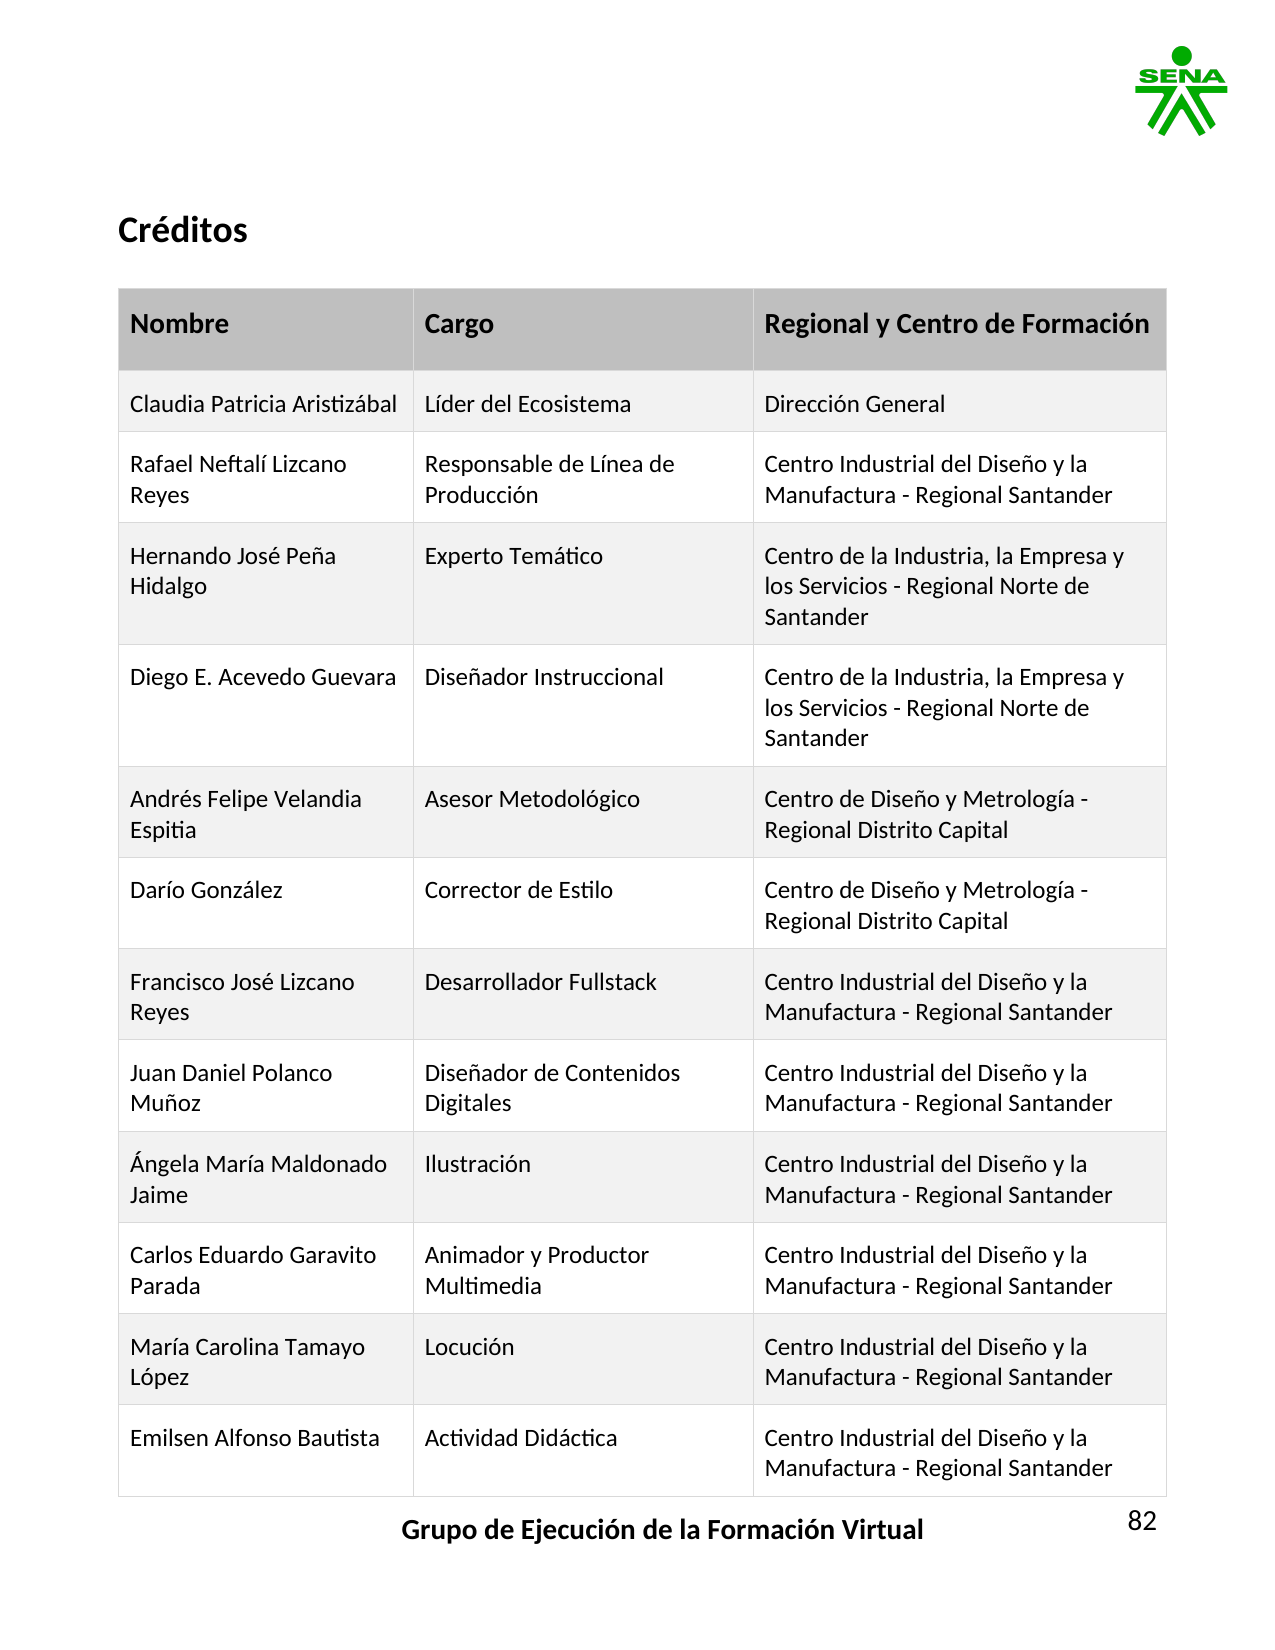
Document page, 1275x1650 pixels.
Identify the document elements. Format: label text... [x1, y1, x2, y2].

table_cell Centro Industrial del Diseño y la Manufactura - Regional Santander [754, 1405, 1166, 1496]
table_cell Desarrollador Fullstack [414, 949, 753, 1039]
table_cell Francisco José Lizcano Reyes [119, 949, 413, 1039]
table_cell Carlos Eduardo Garavito Parada [119, 1223, 413, 1313]
table_cell María Carolina Tamayo López [119, 1314, 413, 1404]
table_cell Emilsen Alfonso Bautista [119, 1405, 413, 1496]
table_cell Centro Industrial del Diseño y la Manufactura - Regional Santander [754, 1314, 1166, 1404]
table_cell Centro Industrial del Diseño y la Manufactura - Regional Santander [754, 432, 1166, 522]
table_cell Diego E. Acevedo Guevara [119, 645, 413, 766]
table_cell Darío González [119, 858, 413, 948]
table_cell Diseñador de Contenidos Digitales [414, 1040, 753, 1131]
table_cell Dirección General [754, 371, 1166, 431]
table_cell Animador y Productor Multimedia [414, 1223, 753, 1313]
picture [1135, 46, 1228, 136]
table_cell Ángela María Maldonado Jaime [119, 1132, 413, 1222]
table_cell Corrector de Estilo [414, 858, 753, 948]
table_cell Andrés Felipe Velandia Espitia [119, 767, 413, 857]
table_cell Centro de Diseño y Metrología - Regional Distrito Capital [754, 858, 1166, 948]
table_header Cargo [414, 289, 753, 370]
table_cell Centro Industrial del Diseño y la Manufactura - Regional Santander [754, 949, 1166, 1039]
table_cell Centro de Diseño y Metrología - Regional Distrito Capital [754, 767, 1166, 857]
text Créditos [118, 206, 1157, 252]
table_cell Hernando José Peña Hidalgo [119, 523, 413, 644]
table_cell Rafael Neftalí Lizcano Reyes [119, 432, 413, 522]
table_cell Centro Industrial del Diseño y la Manufactura - Regional Santander [754, 1132, 1166, 1222]
table_header Regional y Centro de Formación [754, 289, 1166, 370]
table_cell Asesor Metodológico [414, 767, 753, 857]
table_cell Ilustración [414, 1132, 753, 1222]
table_header Nombre [119, 289, 413, 370]
table_cell Experto Temático [414, 523, 753, 644]
table_cell Juan Daniel Polanco Muñoz [119, 1040, 413, 1131]
table_cell Responsable de Línea de Producción [414, 432, 753, 522]
table_cell Centro Industrial del Diseño y la Manufactura - Regional Santander [754, 1040, 1166, 1131]
table_cell Locución [414, 1314, 753, 1404]
table_cell Actividad Didáctica [414, 1405, 753, 1496]
table_cell Centro de la Industria, la Empresa y los Servicios - Regional Norte de Santander [754, 645, 1166, 766]
table_cell Líder del Ecosistema [414, 371, 753, 431]
table_cell Diseñador Instruccional [414, 645, 753, 766]
table_cell Centro de la Industria, la Empresa y los Servicios - Regional Norte de Santander [754, 523, 1166, 644]
table_cell Claudia Patricia Aristizábal [119, 371, 413, 431]
table_cell Centro Industrial del Diseño y la Manufactura - Regional Santander [754, 1223, 1166, 1313]
